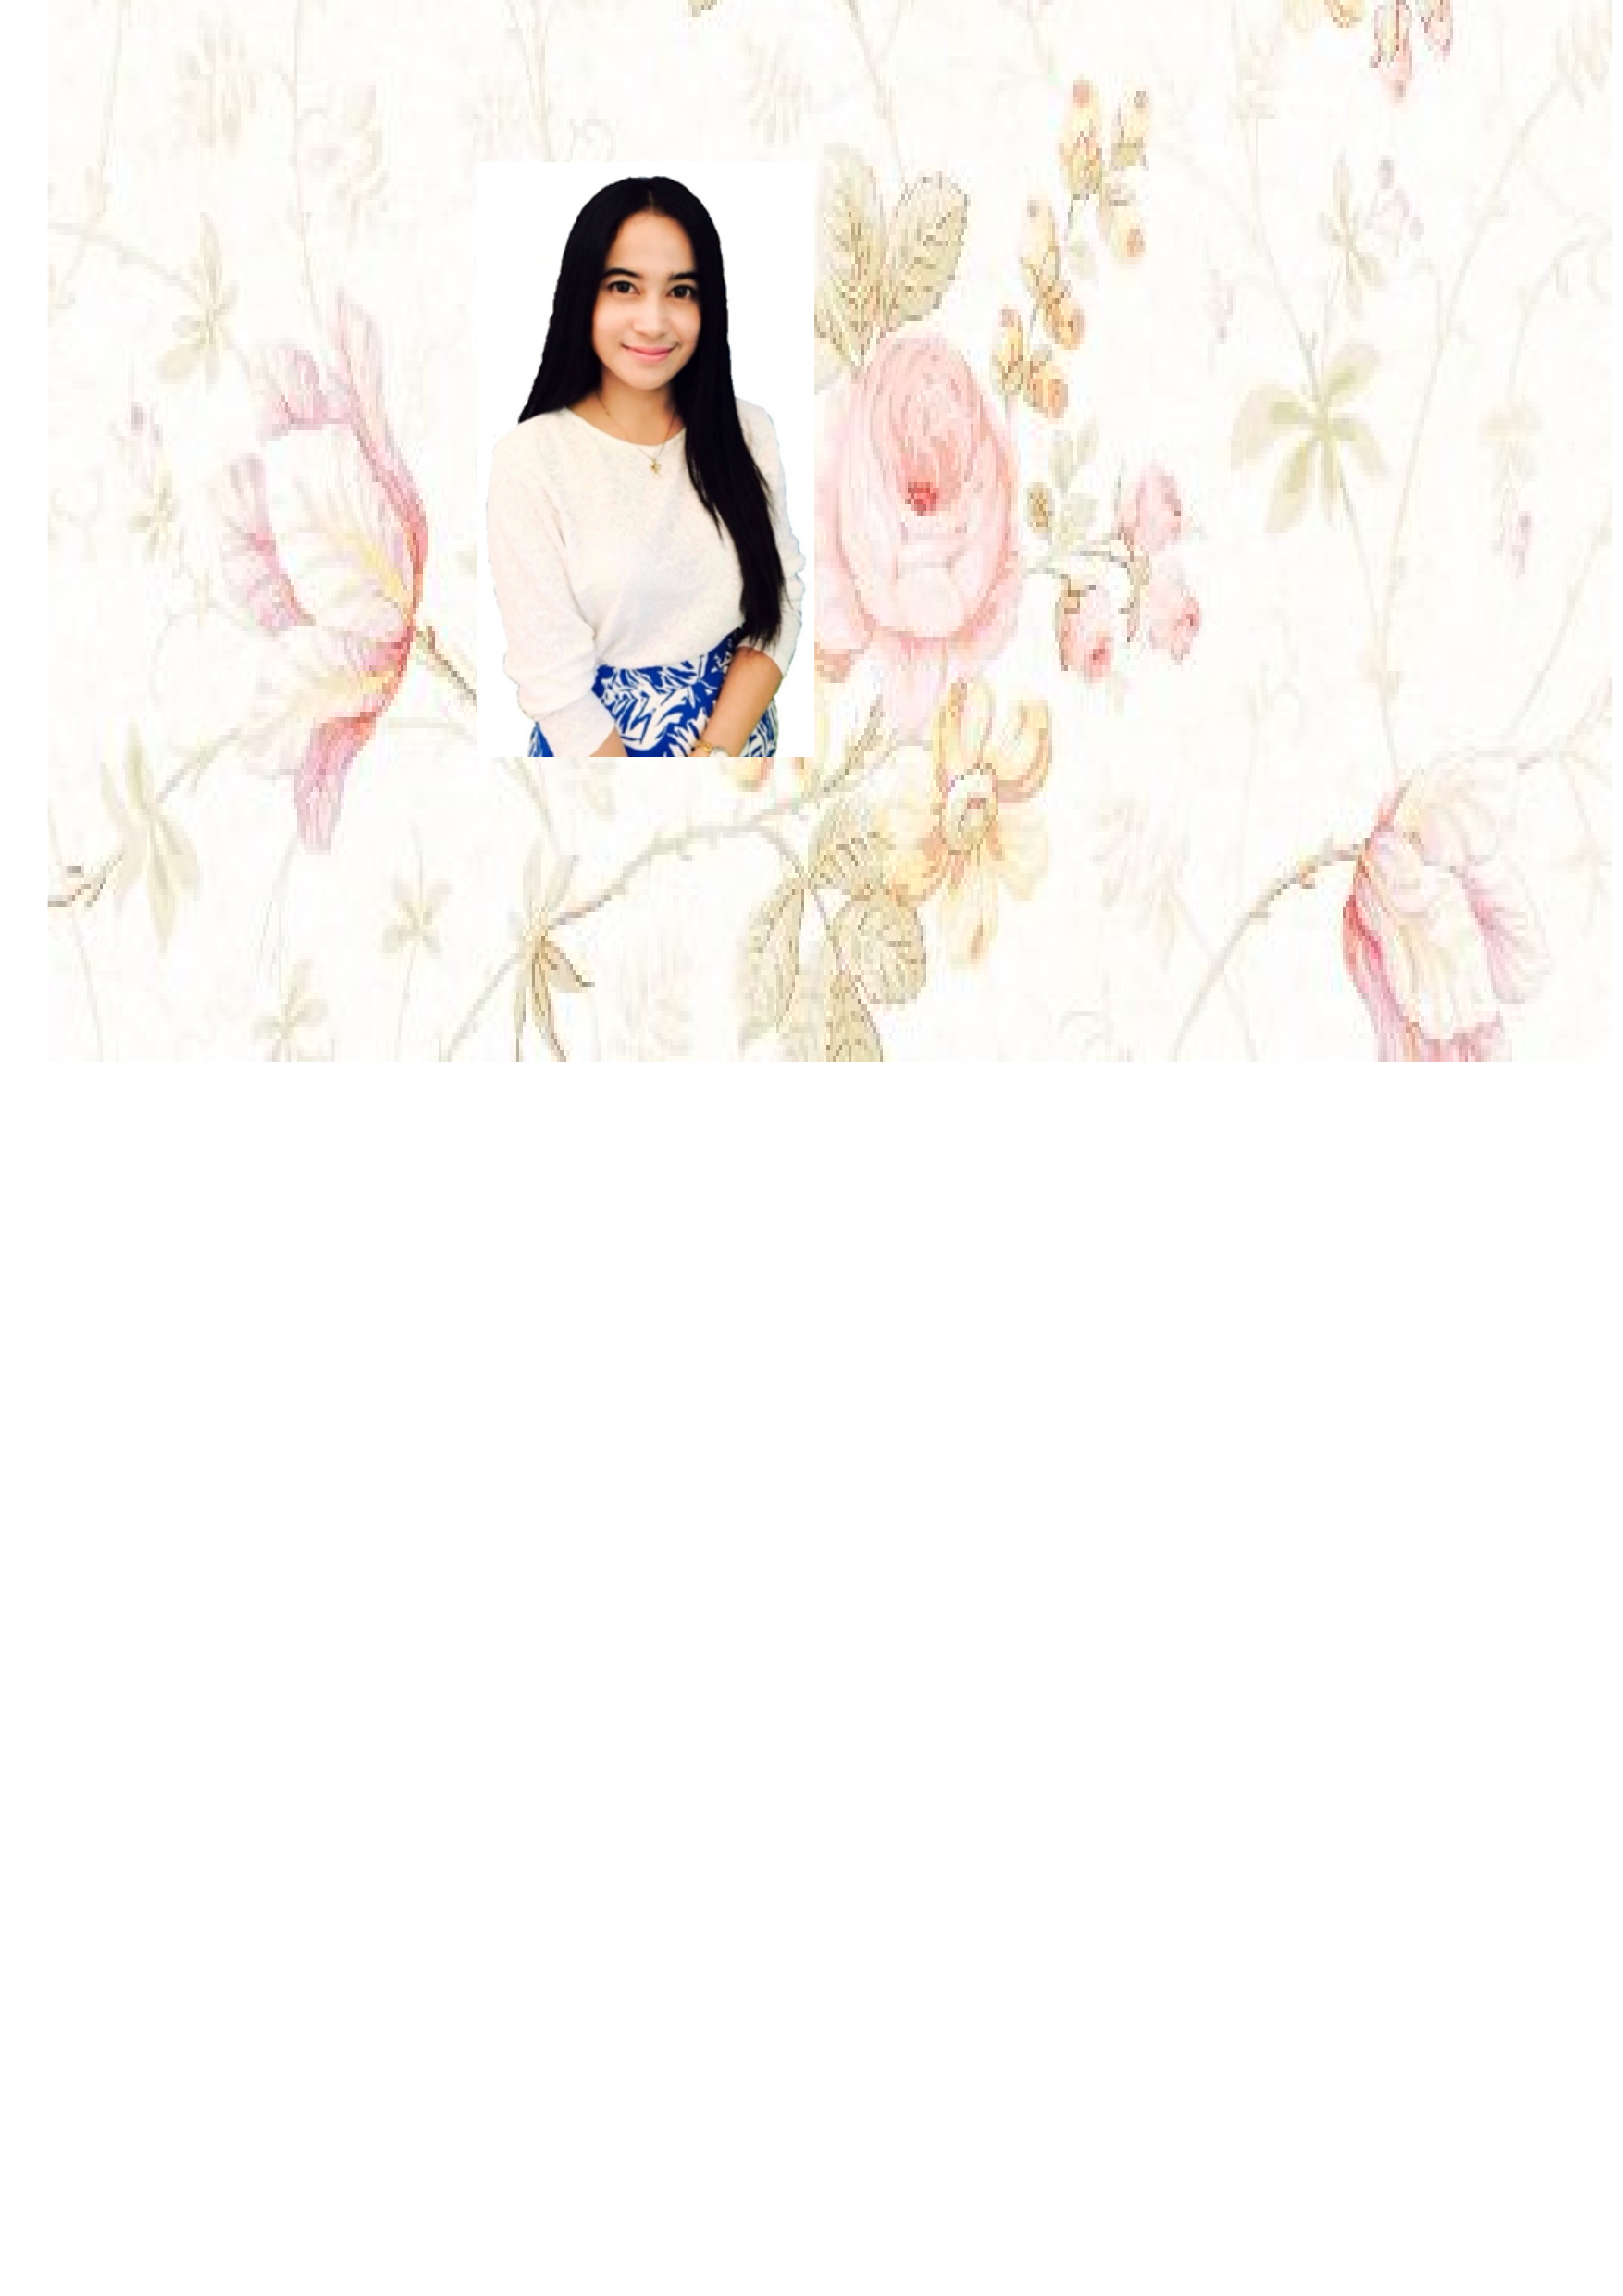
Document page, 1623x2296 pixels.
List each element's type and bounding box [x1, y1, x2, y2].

picture [47, 0, 1613, 1062]
